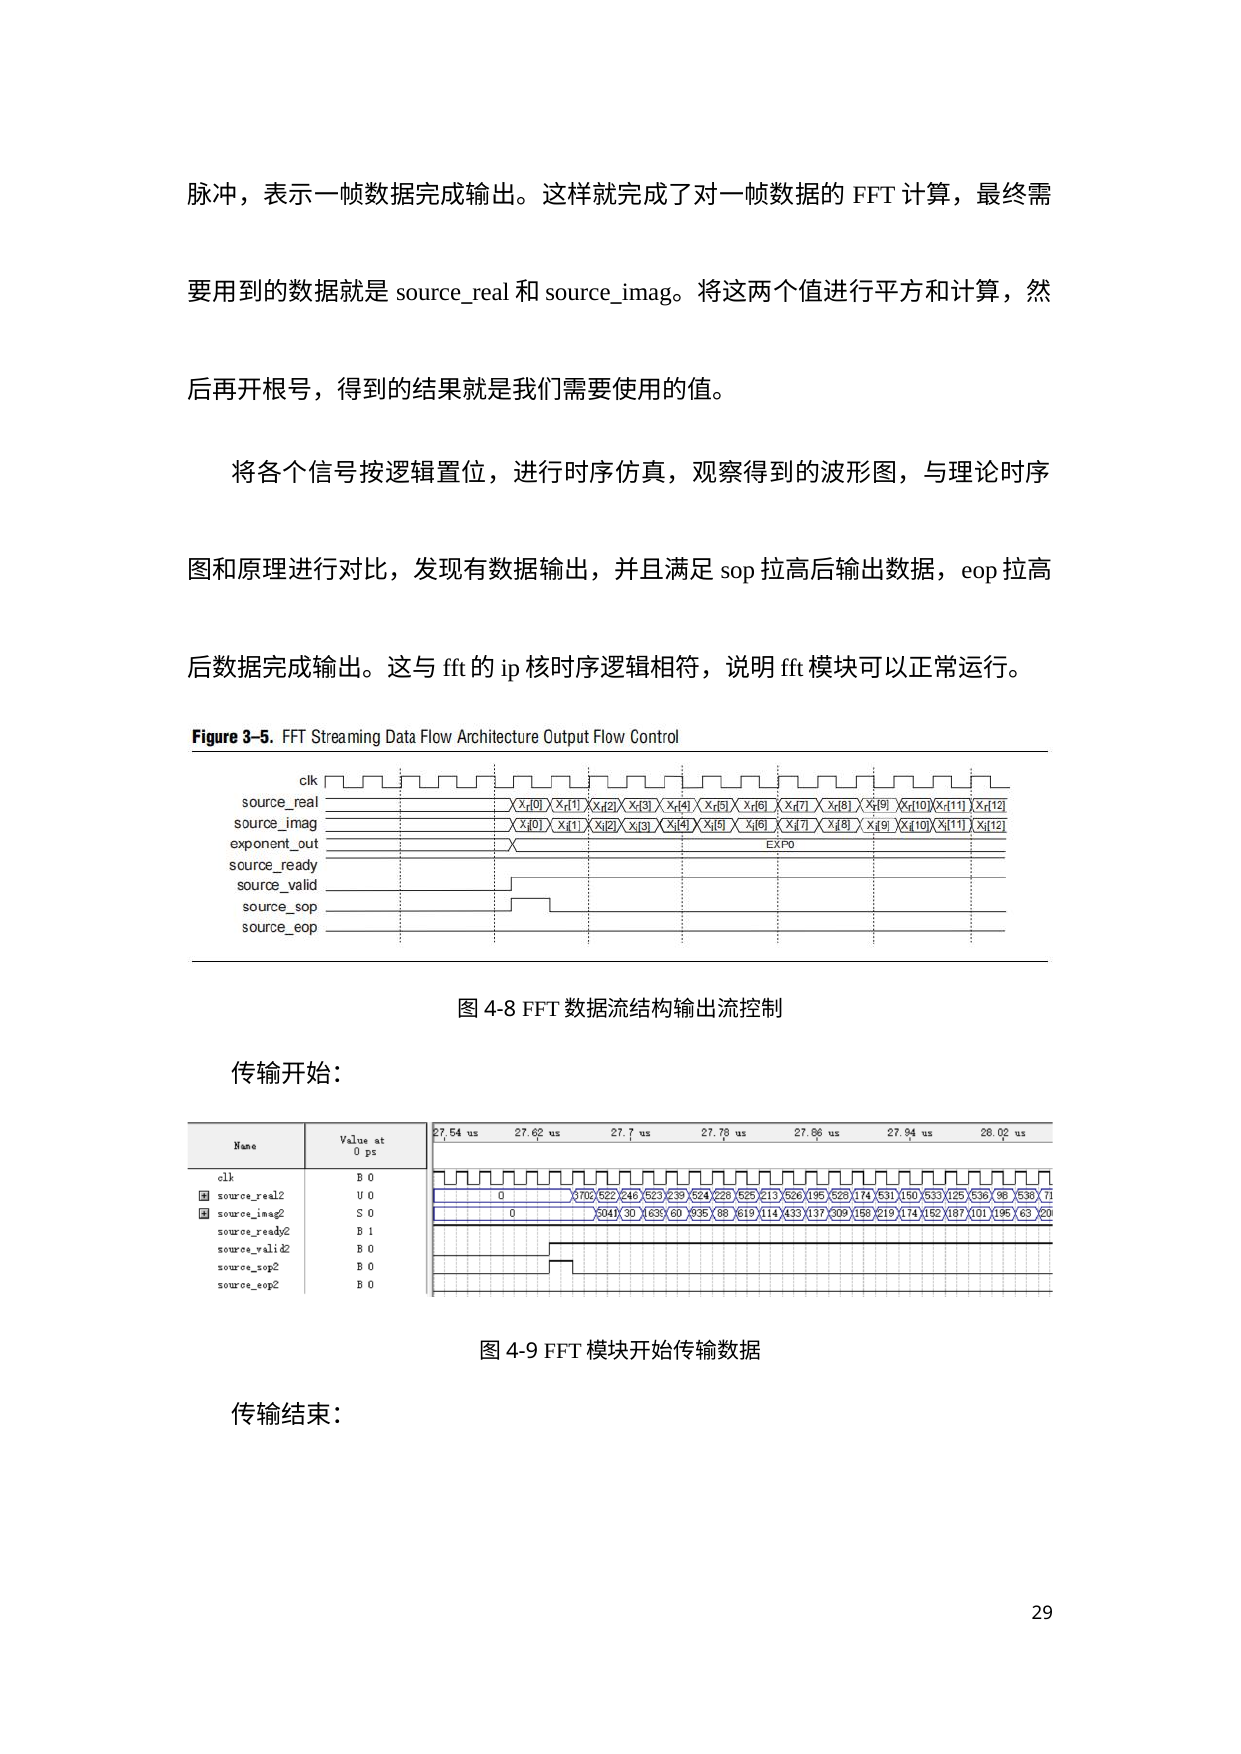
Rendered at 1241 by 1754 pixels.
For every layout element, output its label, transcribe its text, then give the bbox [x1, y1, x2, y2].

text 图4-9 FFT模块开始传输数据 [187, 1332, 1053, 1365]
text 图4-8 FFT数据流结构输出流控制 [187, 991, 1053, 1023]
text 将各个信号按逻辑置位，进行时序仿真，观察得到的波形图，与理论时序图和原理进行对比，发现有数据输出，并且满足sop拉高后输出数据，eop拉高后数据完成输出。这与fft的ip核时序逻辑相符，说明fft模块可以正常运行。 [187, 438, 1053, 698]
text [187, 160, 1053, 420]
picture [187, 1122, 1053, 1297]
text 传输开始： [187, 1039, 1053, 1104]
text 传输结束： [187, 1381, 1053, 1446]
picture [187, 716, 1053, 964]
